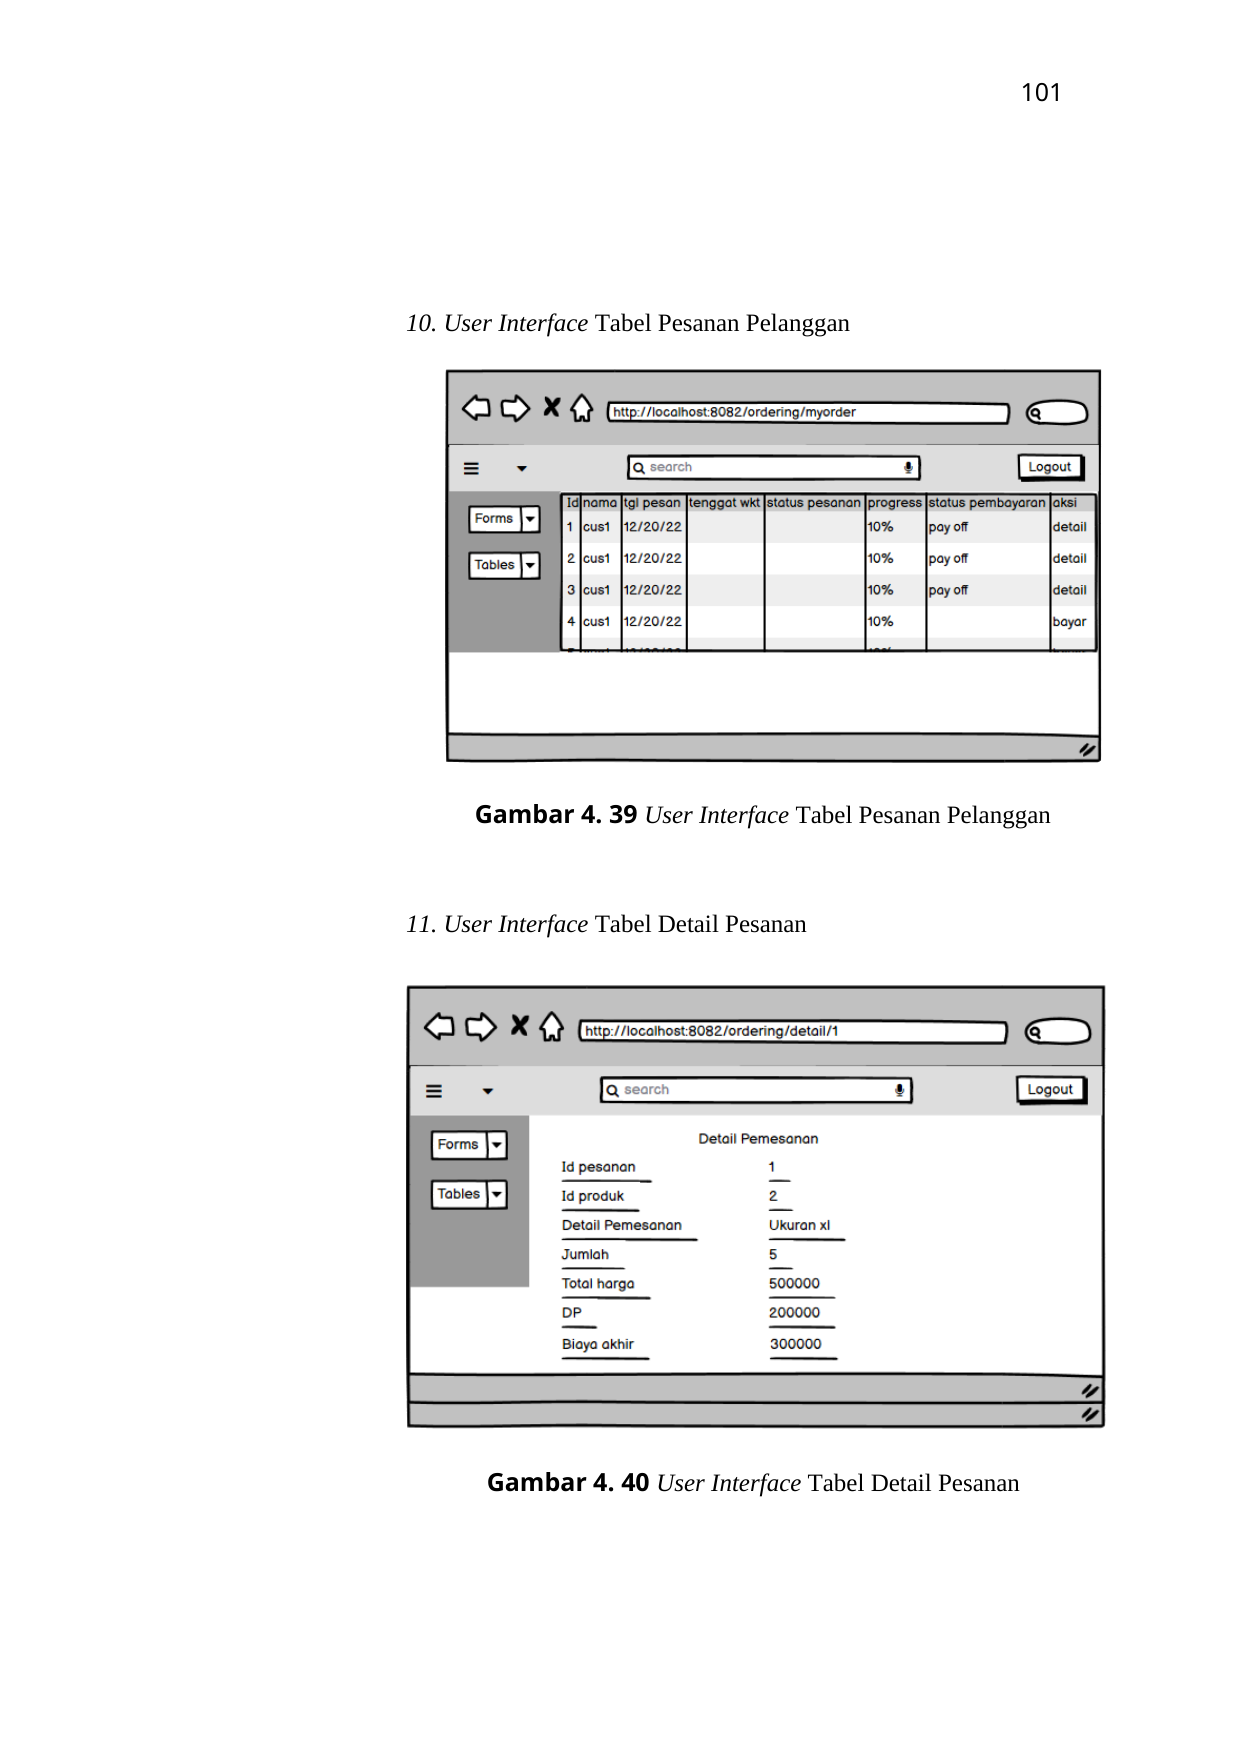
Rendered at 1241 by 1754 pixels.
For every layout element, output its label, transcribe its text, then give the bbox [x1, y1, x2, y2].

picture [405, 982, 1107, 1431]
picture [443, 365, 1102, 763]
text Gambar 4. 39 User Interface Tabel Pesanan Pelanggan [387, 796, 1063, 830]
list User Interface Tabel Pesanan Pelanggan [406, 308, 1063, 337]
text Gambar 4. 40 User Interface Tabel Detail Pesanan [368, 1464, 1063, 1498]
list User Interface Tabel Detail Pesanan [406, 909, 1063, 937]
